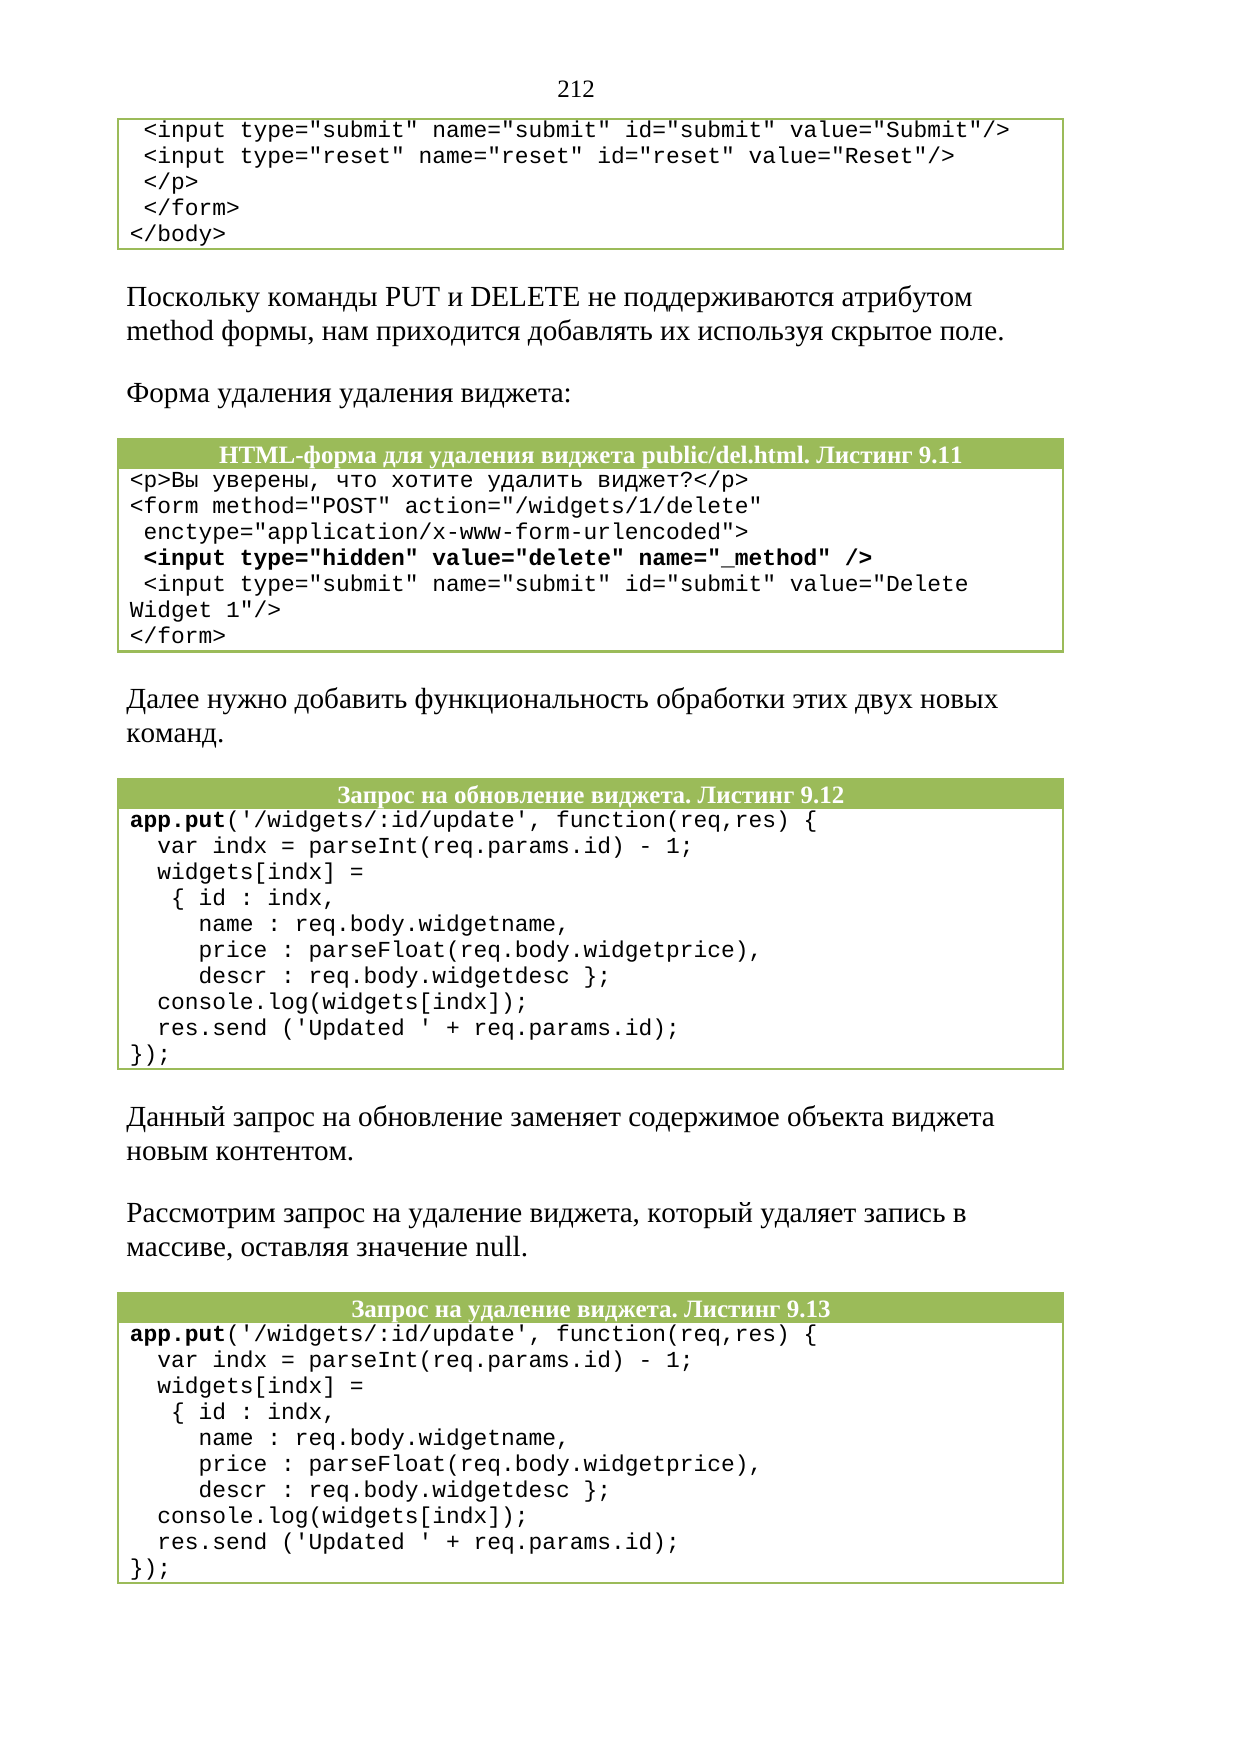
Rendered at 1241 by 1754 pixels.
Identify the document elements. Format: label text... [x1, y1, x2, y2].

text Поскольку команды PUT и DELETE не поддерживаются атрибутом method формы, нам приходится добавлять их используя скрытое поле. [126, 279, 1063, 346]
text Далее нужно добавить функциональность обработки этих двух новых команд. [126, 682, 1063, 749]
table_header HTML-форма для удаления виджета public/del.html. Листинг 9.11 [119, 440, 1062, 469]
table_cell app.put('/widgets/:id/update', function(req,res) { var indx = parseInt(req.params.id) - 1; widgets[indx] = { id : indx, name : req.body.widgetname, price : parseFloat(req.body.widgetprice), descr : req.body.widgetdesc }; console.log(widgets[indx]); res.send ('Updated ' + req.params.id); }); [119, 1323, 1062, 1582]
table_cell <p>Вы уверены, что хотите удалить виджет?</p> <form method="POST" action="/widgets/1/delete" enctype="application/x-www-form-urlencoded"> <input type="hidden" value="delete" name="_method" /> <input type="submit" name="submit" id="submit" value="Delete Widget 1"/> </form> [119, 469, 1062, 650]
table_header Запрос на удаление виджета. Листинг 9.13 [119, 1294, 1062, 1323]
table_header Запрос на обновление виджета. Листинг 9.12 [119, 780, 1062, 809]
text Данный запрос на обновление заменяет содержимое объекта виджета новым контентом. [126, 1099, 1063, 1166]
table_cell app.put('/widgets/:id/update', function(req,res) { var indx = parseInt(req.params.id) - 1; widgets[indx] = { id : indx, name : req.body.widgetname, price : parseFloat(req.body.widgetprice), descr : req.body.widgetdesc }; console.log(widgets[indx]); res.send ('Updated ' + req.params.id); }); [119, 809, 1062, 1068]
text Рассмотрим запрос на удаление виджета, который удаляет запись в массиве, оставляя значение null. [126, 1196, 1063, 1263]
text Форма удаления удаления виджета: [126, 375, 1063, 409]
